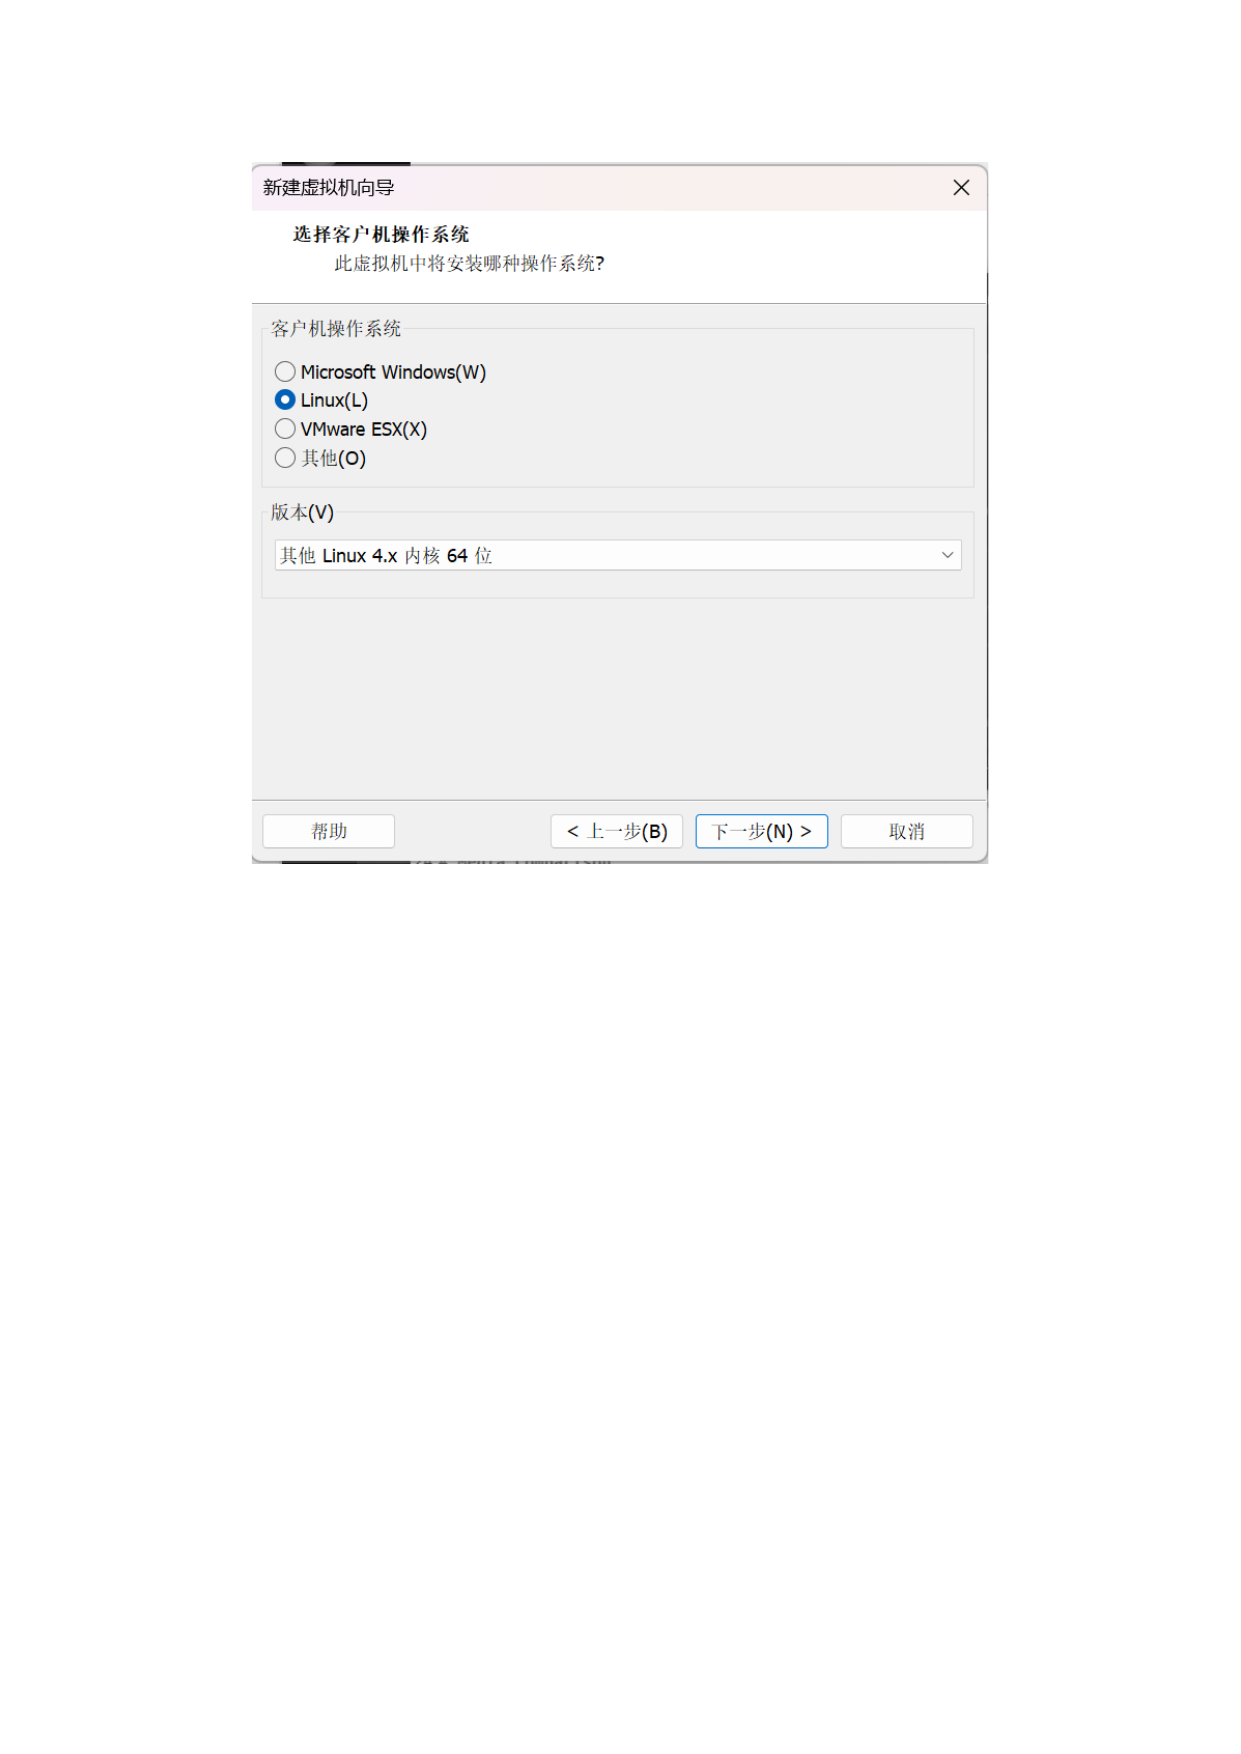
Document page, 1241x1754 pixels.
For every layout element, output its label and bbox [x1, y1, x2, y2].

picture [251, 162, 989, 864]
